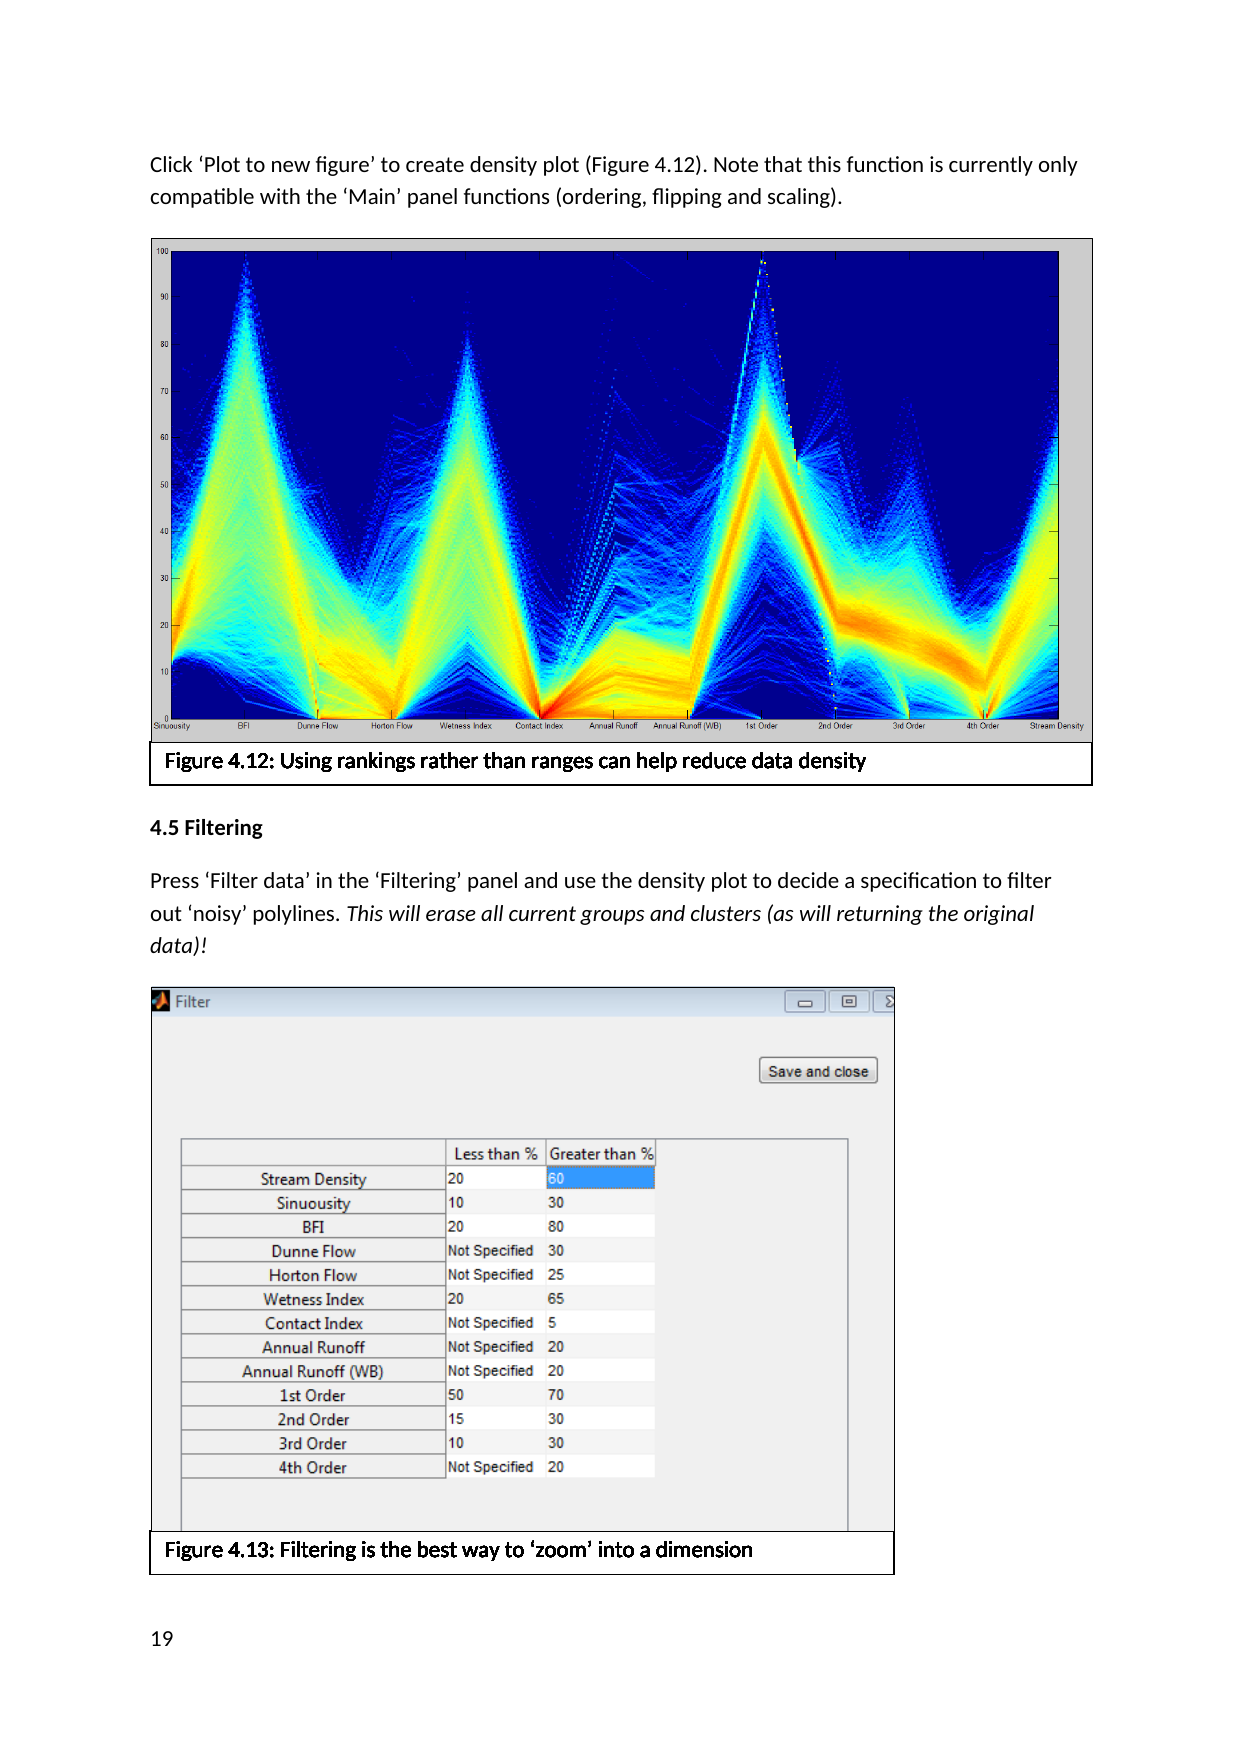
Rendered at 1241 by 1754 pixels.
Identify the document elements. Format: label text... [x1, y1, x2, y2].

picture [152, 988, 894, 1531]
picture [152, 239, 1092, 742]
text Click ‘Plot to new figure’ to create density plot (Figure 4.12). Note that this function is currently only compatible with the ‘Main’ panel functions (ordering, flipping and scaling). [150, 150, 1090, 210]
subtitle 4.5 Filtering [150, 813, 1090, 841]
text Press ‘Filter data’ in the ‘Filtering’ panel and use the density plot to decide a specification to filter out ‘noisy’ polylines. This will erase all current groups and clusters (as will returning the original data)! [150, 866, 1090, 959]
